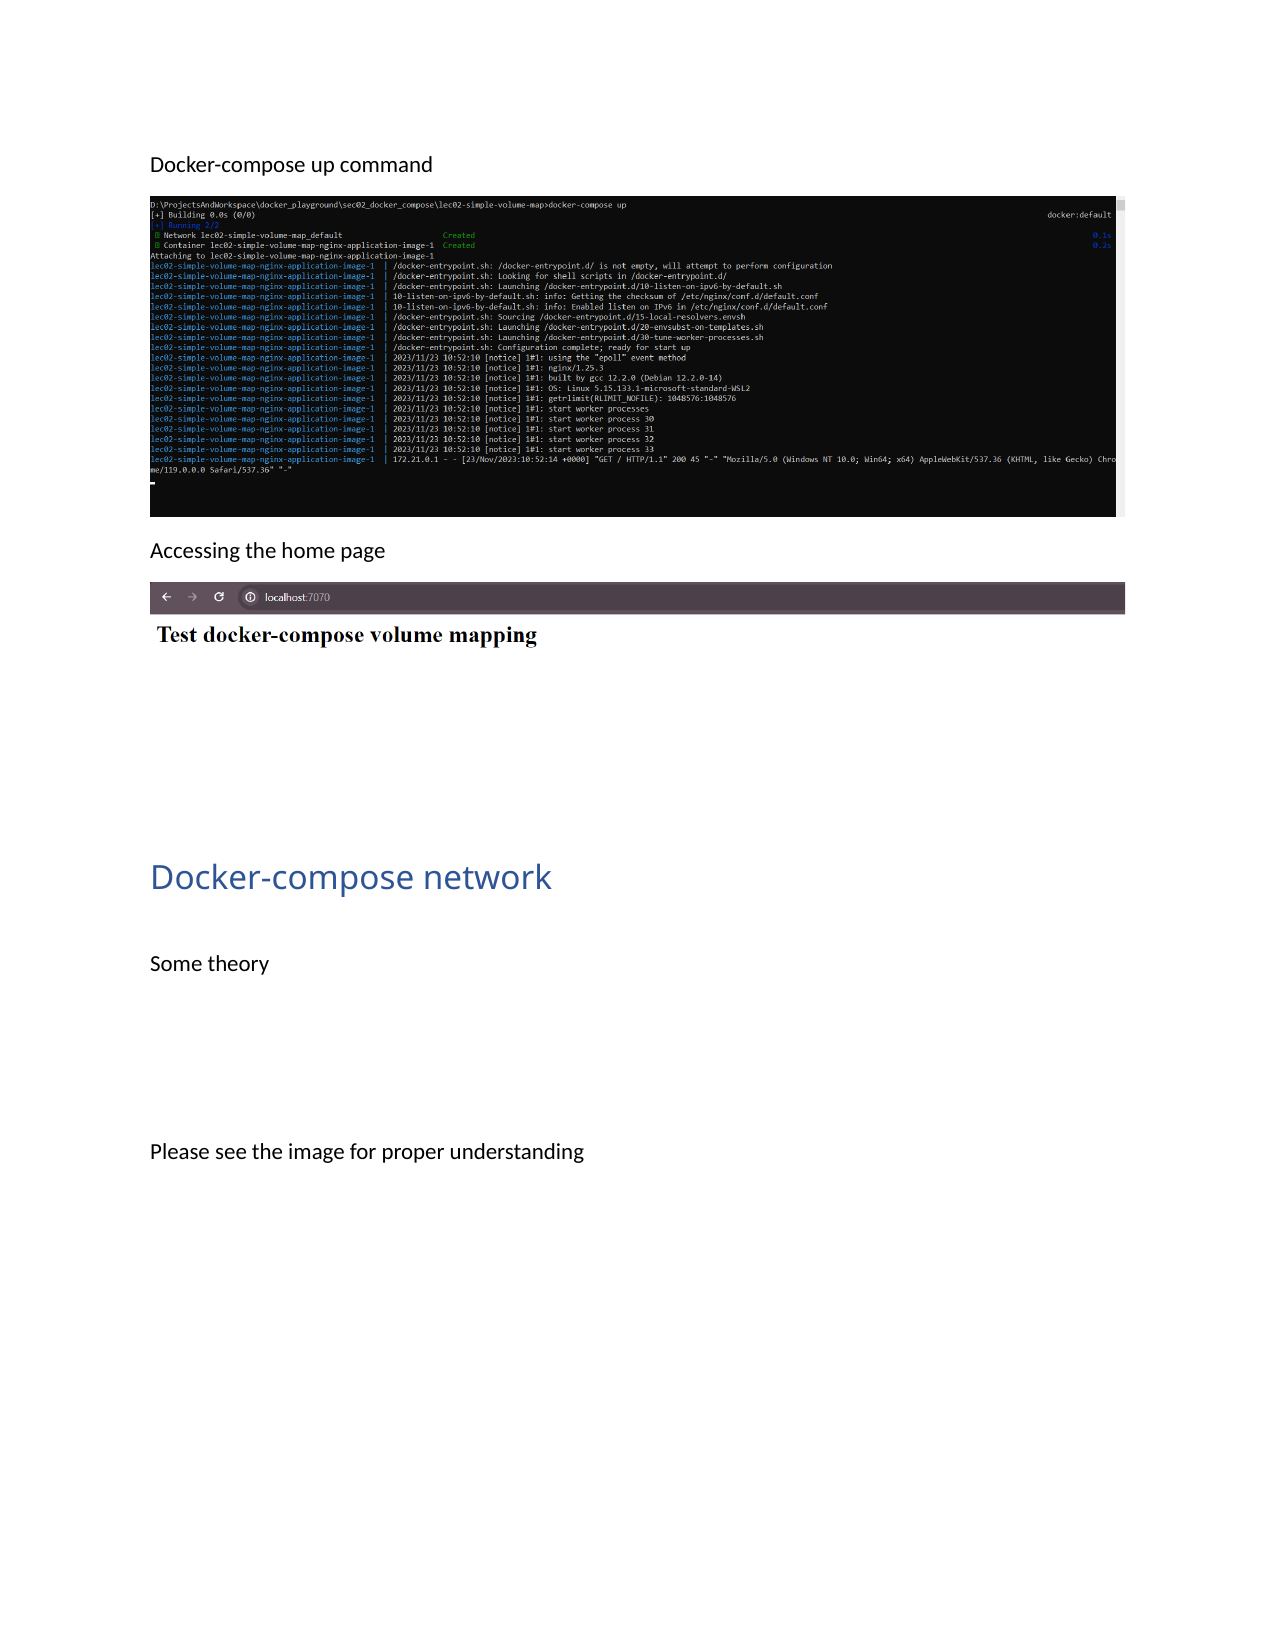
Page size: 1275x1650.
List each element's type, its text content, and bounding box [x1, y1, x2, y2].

text Please see the image for proper understanding [150, 1137, 1125, 1165]
text Some theory [150, 949, 1125, 977]
picture [150, 196, 1125, 517]
text Docker-compose up command [150, 150, 1125, 178]
subtitle Docker-compose network [150, 853, 1125, 899]
picture [150, 582, 1125, 780]
text Accessing the home page [150, 536, 1125, 564]
